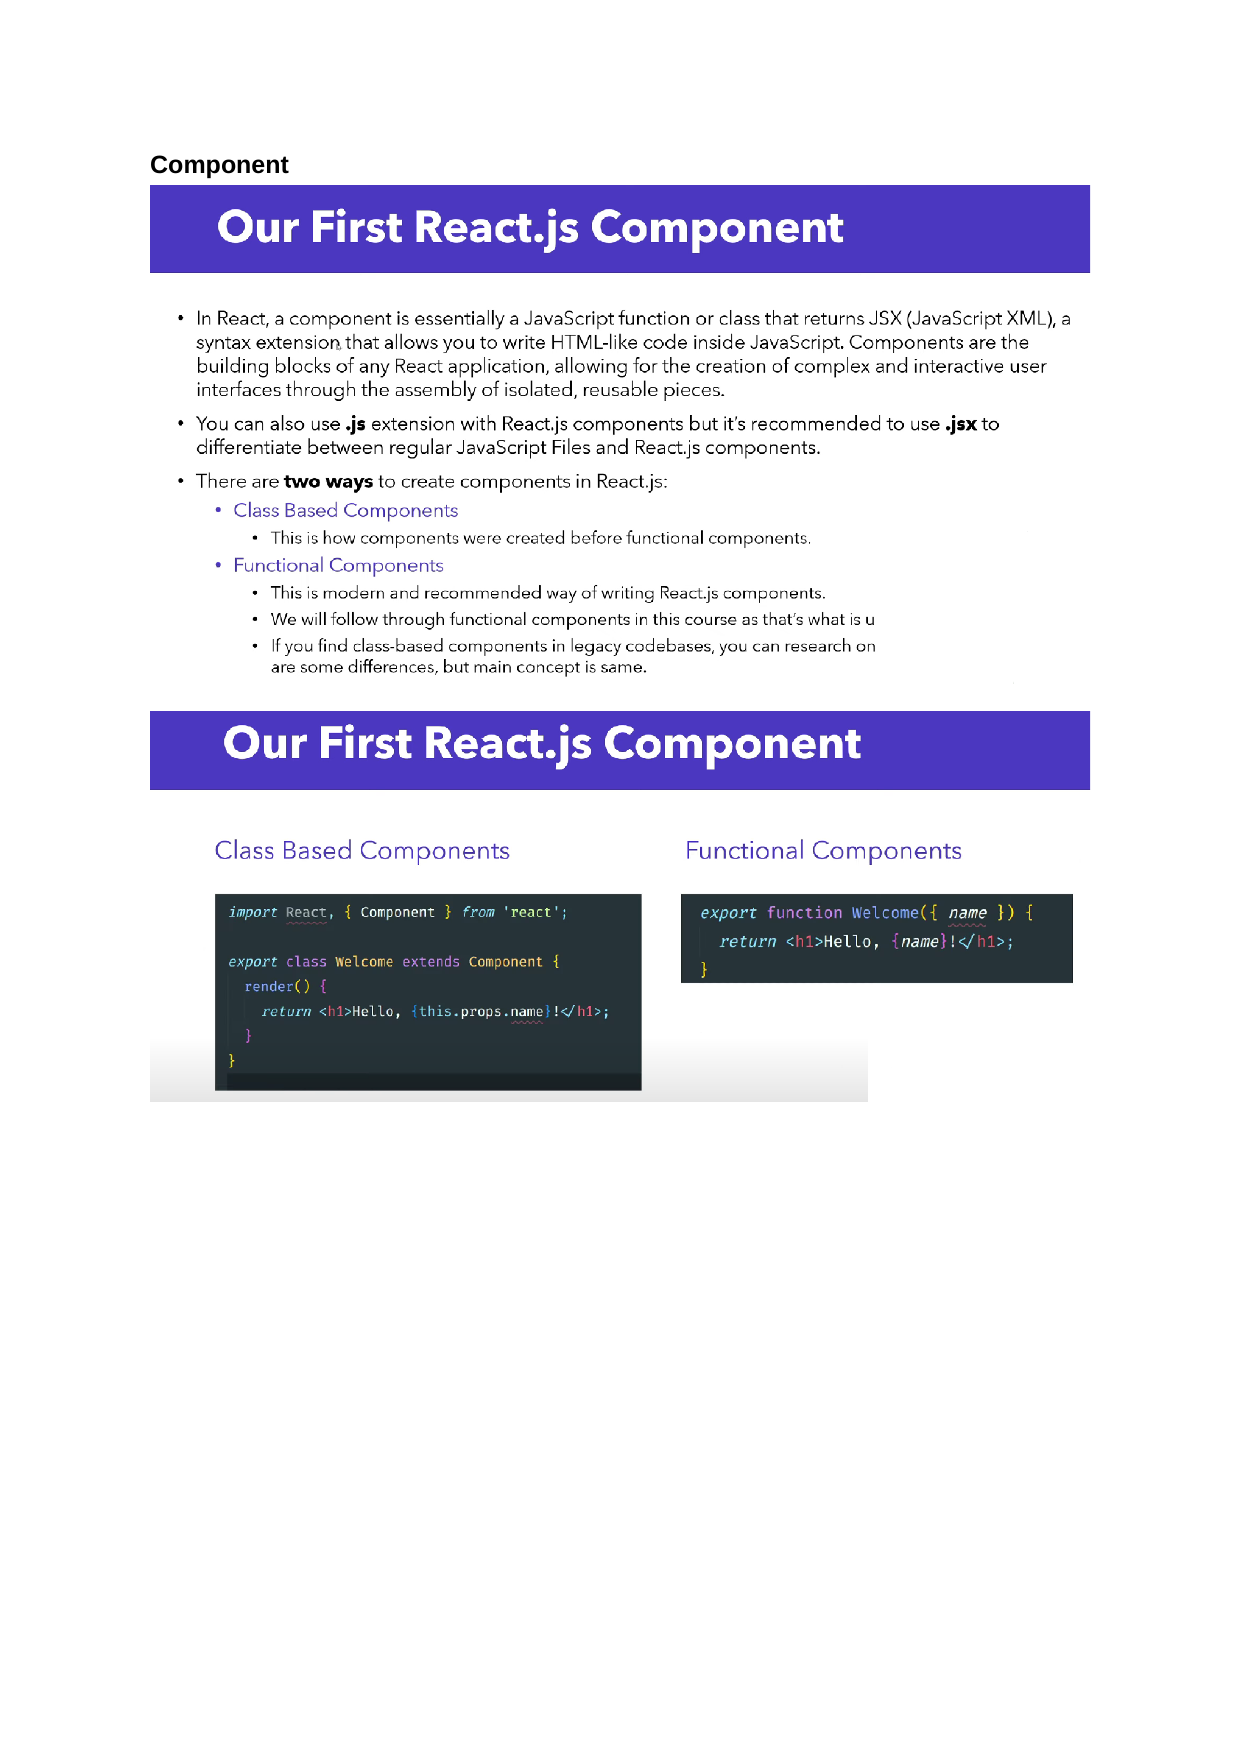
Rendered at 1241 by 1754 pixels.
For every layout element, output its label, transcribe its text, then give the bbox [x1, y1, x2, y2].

title Component [150, 150, 1090, 179]
picture [150, 711, 1091, 1102]
picture [150, 185, 1091, 708]
